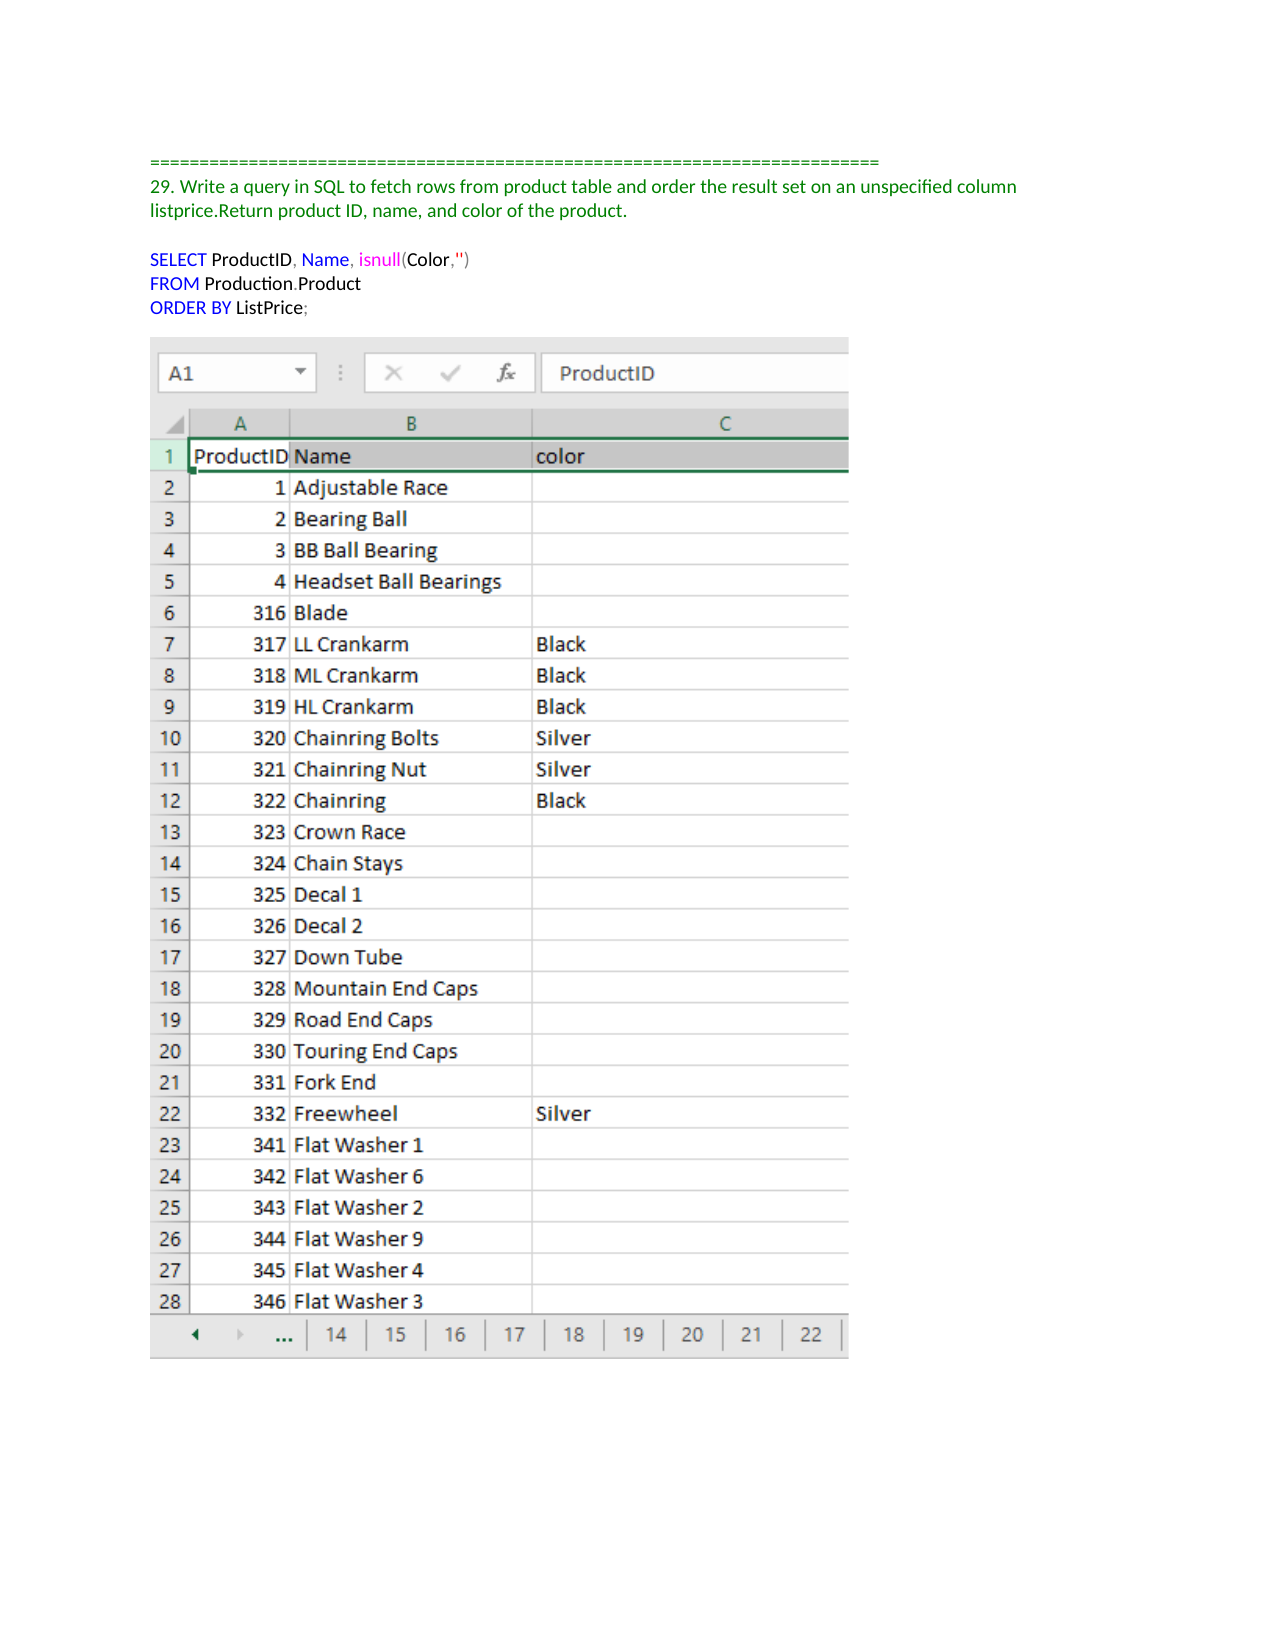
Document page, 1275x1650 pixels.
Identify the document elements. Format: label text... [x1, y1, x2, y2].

picture [150, 337, 849, 1359]
text ORDER BY ListPrice; [150, 295, 1125, 319]
text FROM Production.Product [150, 271, 1125, 295]
text 29. Write a query in SQL to fetch rows from product table and order the result set on an unspecified column listprice.Return product ID, name, and color of the product. [150, 174, 1125, 222]
text SELECT ProductID, Name, isnull(Color,'') [150, 247, 1125, 271]
text ========================================================================== [150, 150, 1125, 174]
